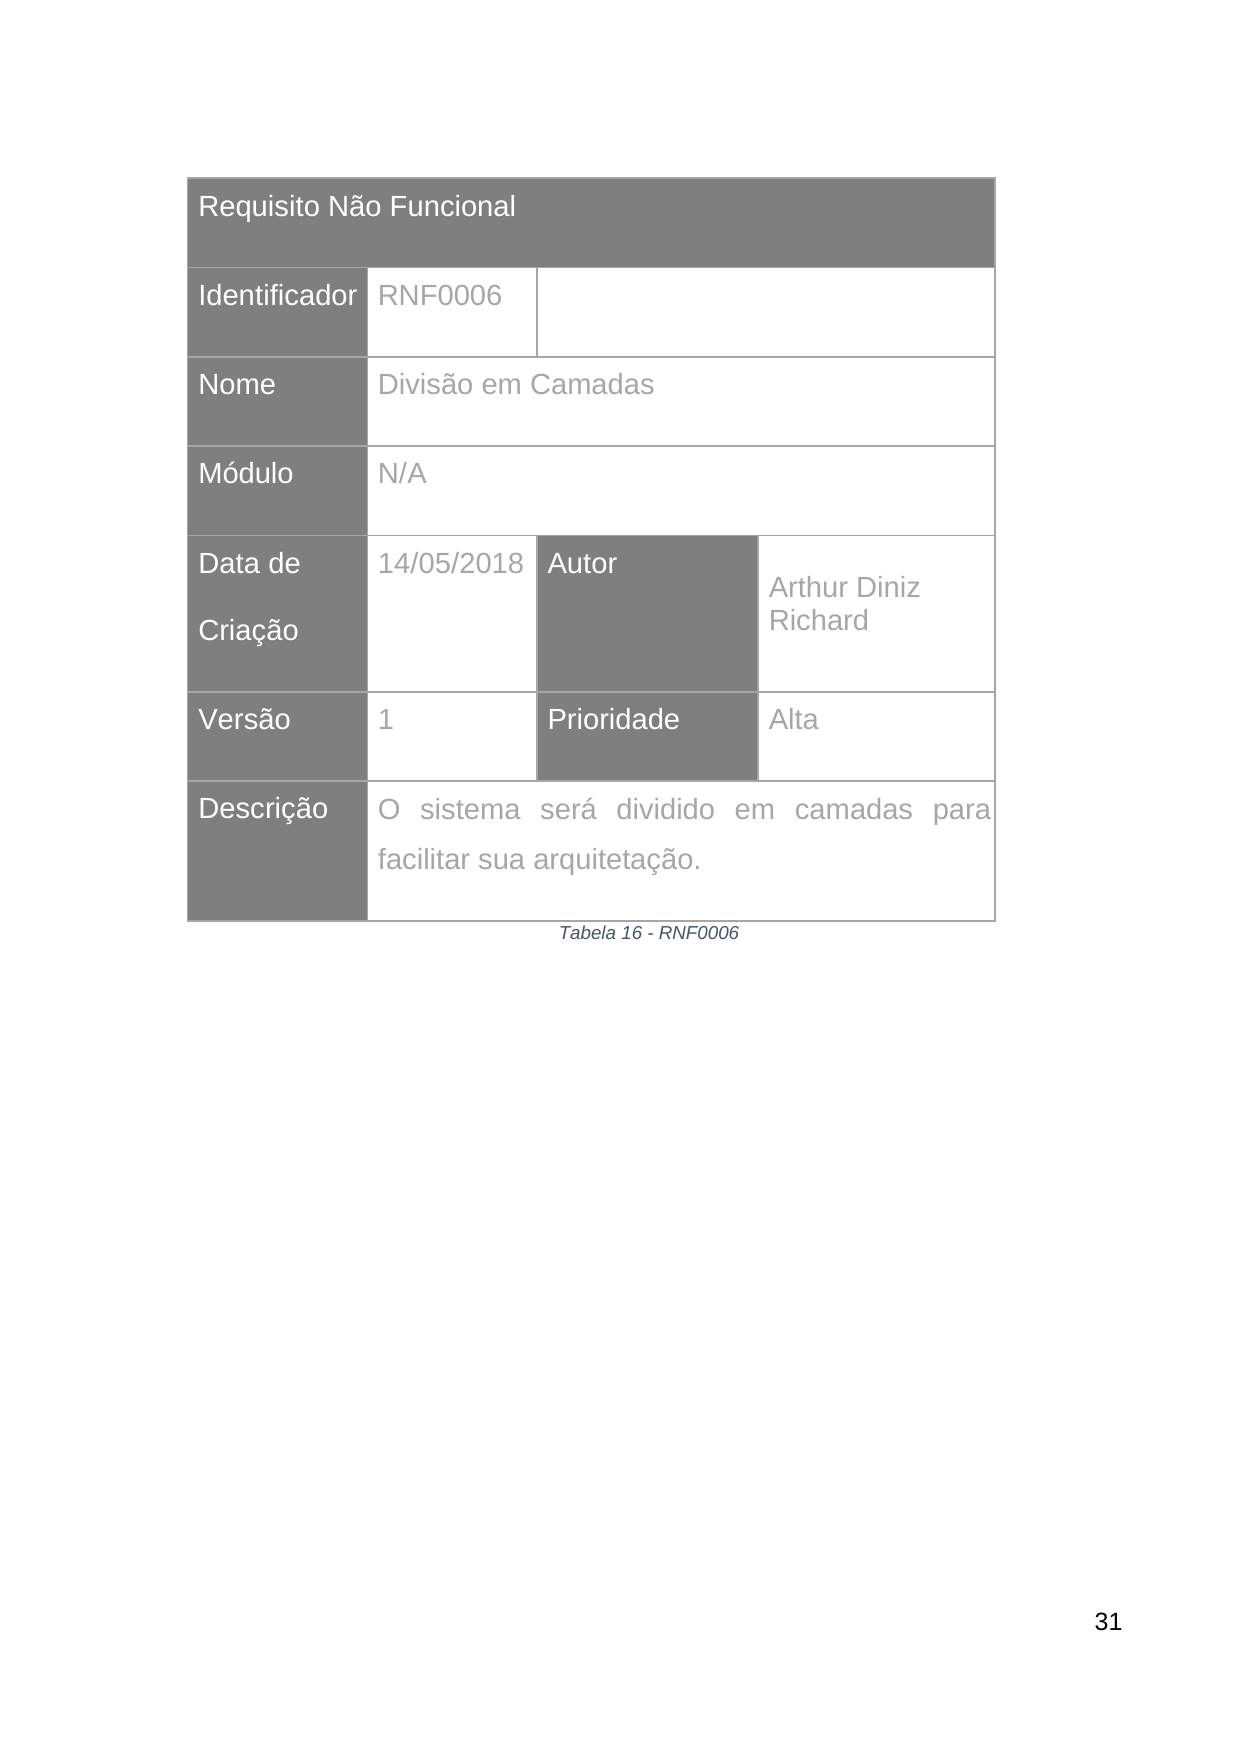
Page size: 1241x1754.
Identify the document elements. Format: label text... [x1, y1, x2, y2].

table_cell 14/05/2018 [368, 536, 536, 691]
table_cell Descrição [188, 782, 367, 920]
table_cell N/A [368, 447, 994, 535]
table_cell Arthur Diniz Richard [759, 536, 994, 691]
table_cell 1 [368, 693, 536, 780]
table_cell RNF0006 [368, 268, 536, 356]
table_cell Identificador [188, 268, 367, 356]
table_cell Nome [188, 358, 367, 445]
table_cell Data de Criação [188, 536, 367, 691]
table_cell [538, 268, 994, 356]
table_cell Módulo [188, 447, 367, 535]
table_cell Versão [188, 693, 367, 780]
table_cell Alta [759, 693, 994, 780]
table_cell Prioridade [538, 693, 757, 780]
table_cell Autor [538, 536, 757, 691]
table_header Requisito Não Funcional [188, 179, 994, 267]
table_cell Divisão em Camadas [368, 358, 994, 445]
table_cell O sistema será dividido em camadas para facilitar sua arquitetação. [368, 782, 994, 920]
